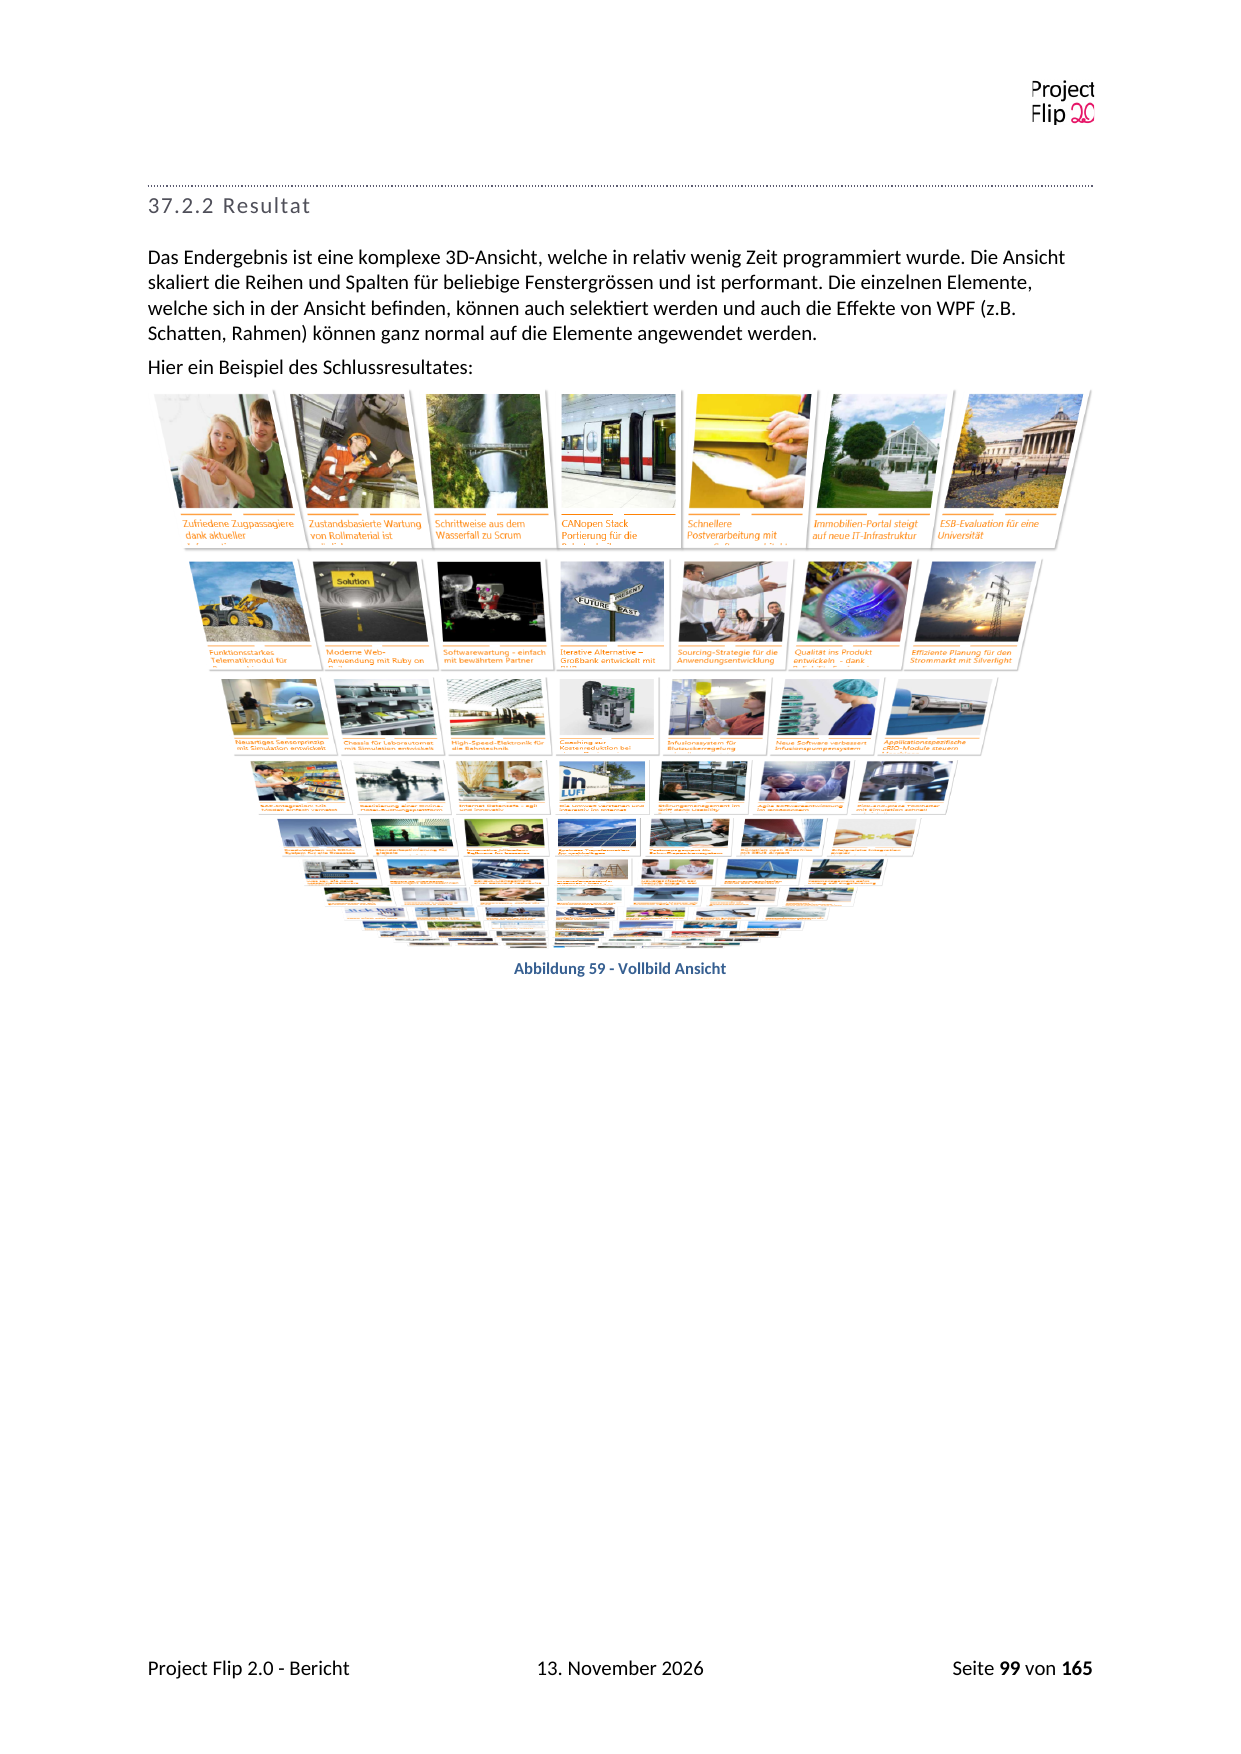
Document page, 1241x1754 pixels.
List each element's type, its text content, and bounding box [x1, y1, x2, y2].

text Abbildung 6 - Vollbild Ansicht [148, 958, 1093, 979]
subtitle Resultat [148, 185, 1093, 219]
picture [1081, 79, 1097, 124]
picture [147, 387, 1093, 950]
text Das Endergebnis ist eine komplexe 3D-Ansicht, welche in relativ wenig Zeit programmiert wurde. Die Ansicht skaliert die Reihen und Spalten für beliebige Fenstergrössen und ist performant. Die einzelnen Elemente, welche sich in der Ansicht befinden, können auch selektiert werden und auch die Effekte von WPF (z.B. Schatten, Rahmen) können ganz normal auf die Elemente angewendet werden. [148, 244, 1093, 346]
text Hier ein Beispiel des Schlussresultates: [148, 354, 1093, 379]
